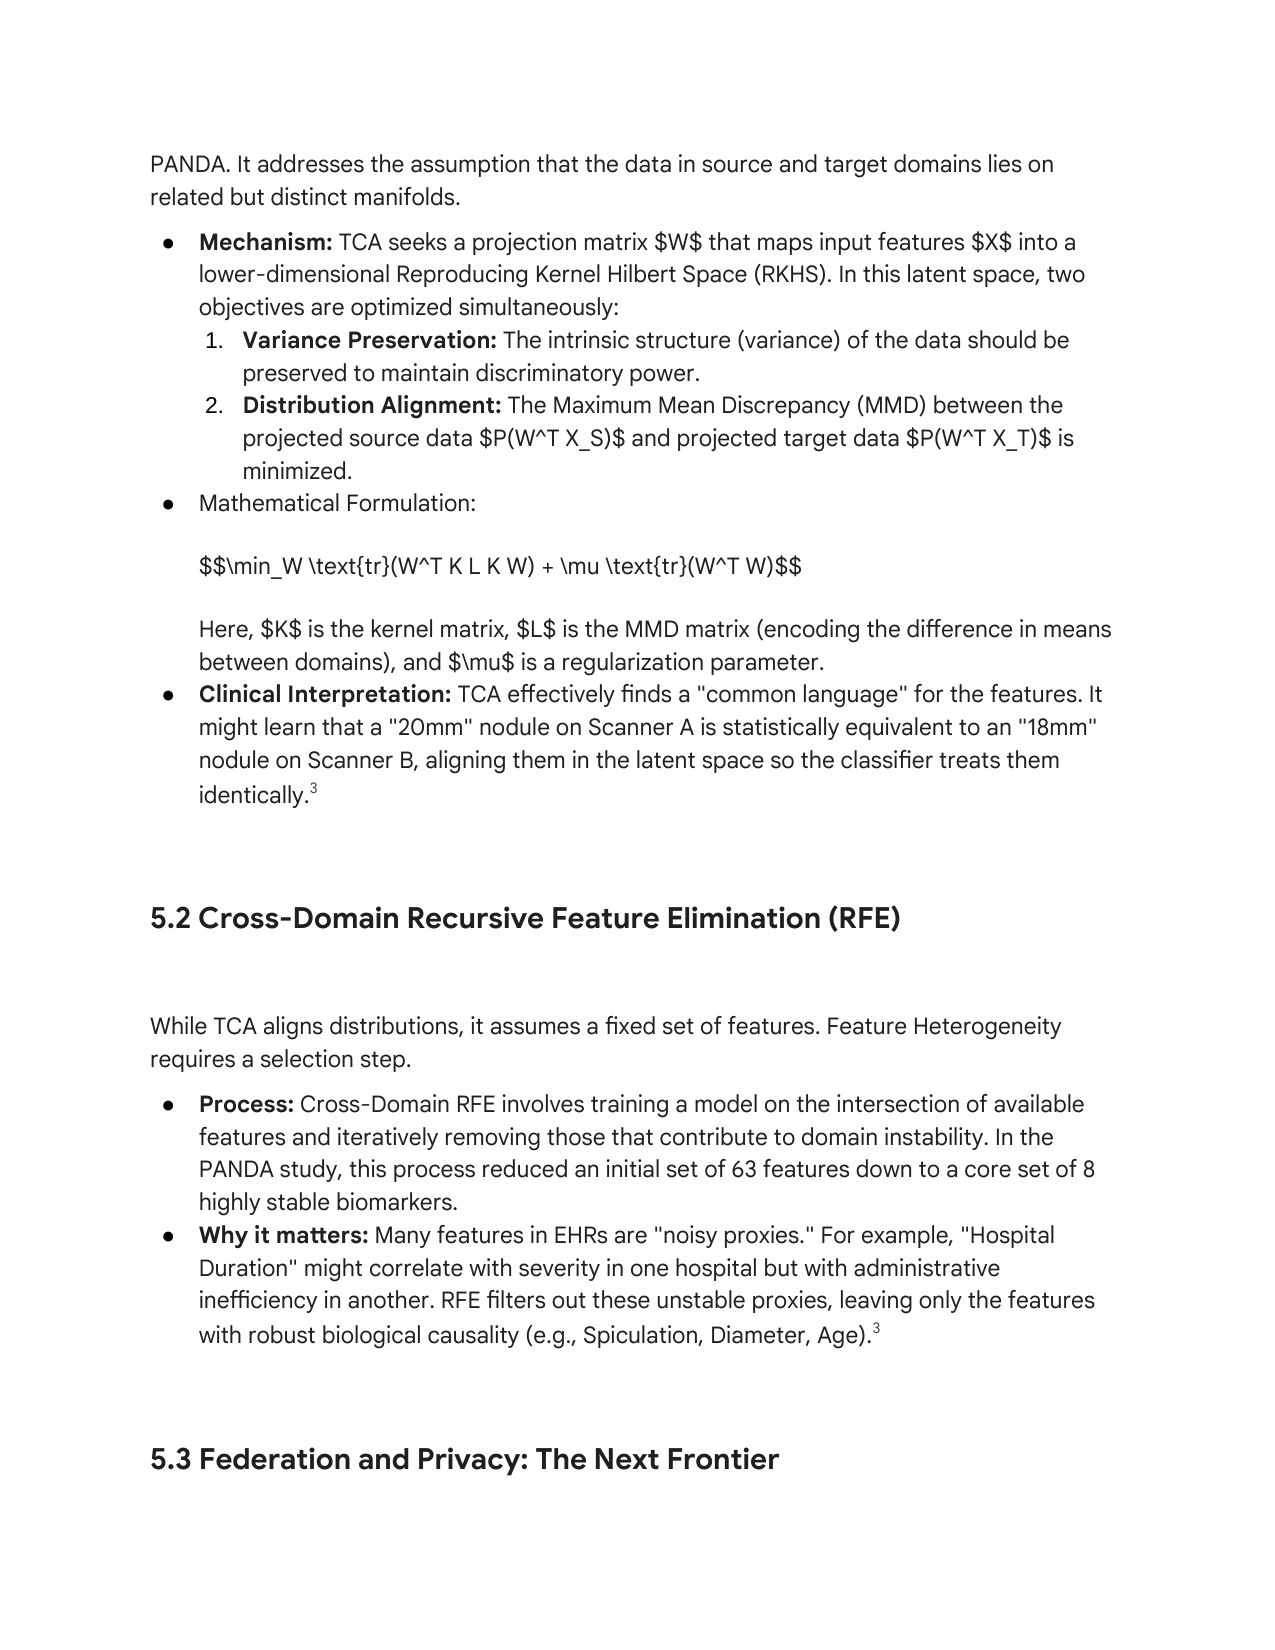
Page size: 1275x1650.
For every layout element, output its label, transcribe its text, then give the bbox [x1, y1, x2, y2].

list Distribution Alignment: The Maximum Mean Discrepancy (MMD) between the projected source data $P(W^T X_S)$ and projected target data $P(W^T X_T)$ is minimized. [205, 391, 1125, 486]
subtitle 5.2 Cross-Domain Recursive Feature Elimination (RFE) [150, 900, 1125, 937]
list Mechanism: TCA seeks a projection matrix $W$ that maps input features $X$ into a lower-dimensional Reproducing Kernel Hilbert Space (RKHS). In this latent space, two objectives are optimized simultaneously: [161, 228, 1125, 322]
list Mathematical Formulation: $$\min_W \text{tr}(W^T K L K W) + \mu \text{tr}(W^T W)$$ Here, $K$ is the kernel matrix, $L$ is the MMD matrix (encoding the difference in means between domains), and $\mu$ is a regularization parameter. [161, 489, 1125, 676]
list Process: Cross-Domain RFE involves training a model on the intersection of available features and iteratively removing those that contribute to domain instability. In the PANDA study, this process reduced an initial set of 63 features down to a core set of 8 highly stable biomarkers. [161, 1090, 1125, 1217]
list Why it matters: Many features in EHRs are "noisy proxies." For example, "Hospital Duration" might correlate with severity in one hospital but with administrative inefficiency in another. RFE filters out these unstable proxies, leaving only the features with robust biological causality (e.g., Spiculation, Diameter, Age).3 [161, 1221, 1125, 1351]
text While TCA aligns distributions, it assumes a fixed set of features. Feature Heterogeneity requires a selection step. [150, 1012, 1125, 1074]
list Clinical Interpretation: TCA effectively finds a "common language" for the features. It might learn that a "20mm" nodule on Scanner A is statistically equivalent to an "18mm" nodule on Scanner B, aligning them in the latent space so the classifier treats them identically.3 [161, 680, 1125, 810]
subtitle 5.3 Federation and Privacy: The Next Frontier [150, 1441, 1125, 1478]
list Variance Preservation: The intrinsic structure (variance) of the data should be preserved to maintain discriminatory power. [205, 326, 1125, 387]
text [150, 150, 1125, 211]
